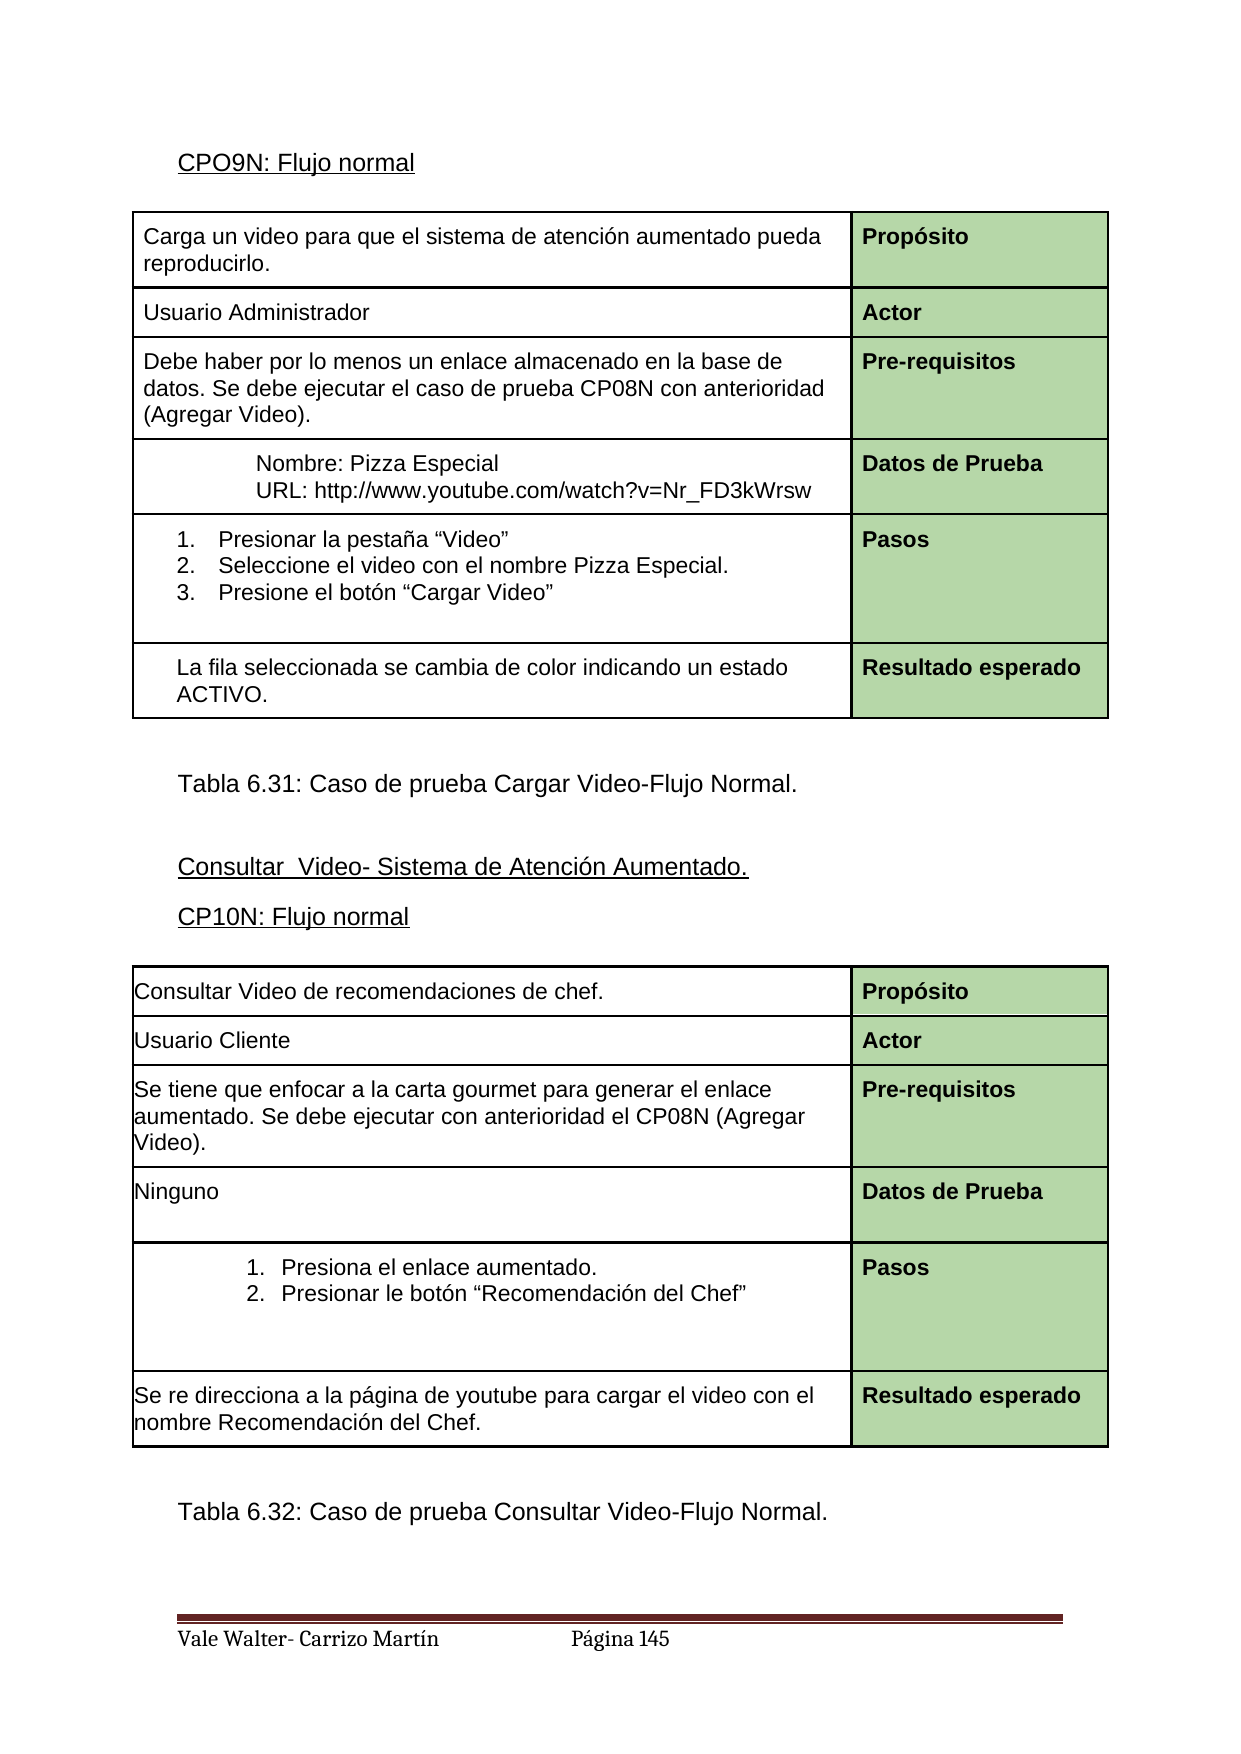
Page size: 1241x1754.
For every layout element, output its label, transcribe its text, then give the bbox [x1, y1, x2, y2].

text Tabla 6.32: Caso de prueba Consultar Video-Flujo Normal. [177, 1497, 1063, 1526]
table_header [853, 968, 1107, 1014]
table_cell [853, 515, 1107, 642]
text CP10N: Flujo normal [177, 902, 1063, 931]
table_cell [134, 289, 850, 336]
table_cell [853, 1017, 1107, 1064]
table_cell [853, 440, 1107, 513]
text Consultar Video- Sistema de Atención Aumentado. [177, 852, 1063, 881]
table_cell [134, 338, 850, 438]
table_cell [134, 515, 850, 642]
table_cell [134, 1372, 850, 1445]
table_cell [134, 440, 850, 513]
text CPO9N: Flujo normal [177, 148, 1063, 176]
text Tabla 6.31: Caso de prueba Cargar Video-Flujo Normal. [177, 769, 1063, 798]
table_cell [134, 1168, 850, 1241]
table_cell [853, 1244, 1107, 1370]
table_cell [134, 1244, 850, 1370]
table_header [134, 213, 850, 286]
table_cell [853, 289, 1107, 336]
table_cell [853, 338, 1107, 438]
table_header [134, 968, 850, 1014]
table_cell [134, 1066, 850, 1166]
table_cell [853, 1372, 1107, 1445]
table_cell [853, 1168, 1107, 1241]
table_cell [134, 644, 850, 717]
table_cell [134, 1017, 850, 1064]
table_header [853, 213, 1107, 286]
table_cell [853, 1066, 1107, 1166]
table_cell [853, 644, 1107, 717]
